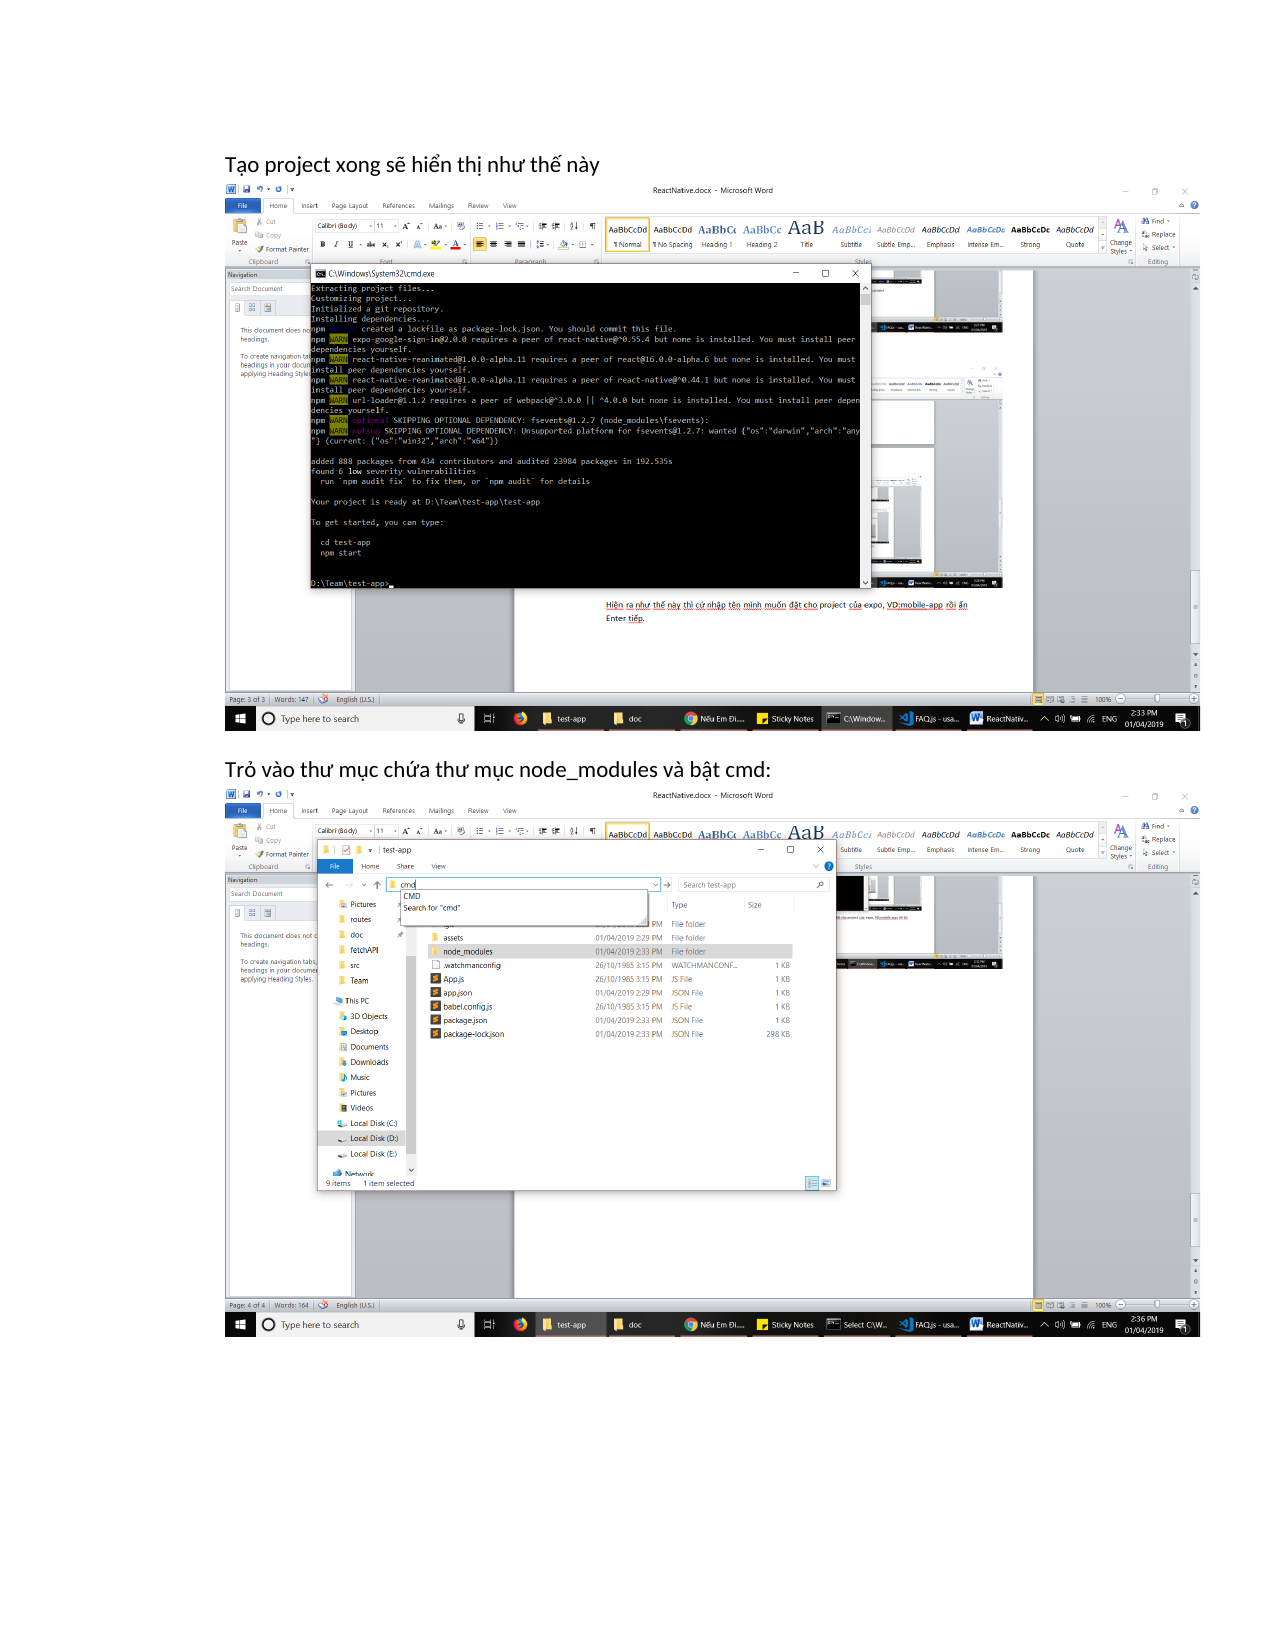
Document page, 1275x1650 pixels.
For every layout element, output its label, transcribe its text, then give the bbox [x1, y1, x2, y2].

text Trỏ vào thư mục chứa thư mục node_modules và bật cmd: [225, 756, 1125, 787]
picture [225, 787, 1200, 1337]
text Tạo project xong sẽ hiển thị như thế này [225, 150, 1125, 182]
picture [225, 182, 1200, 731]
